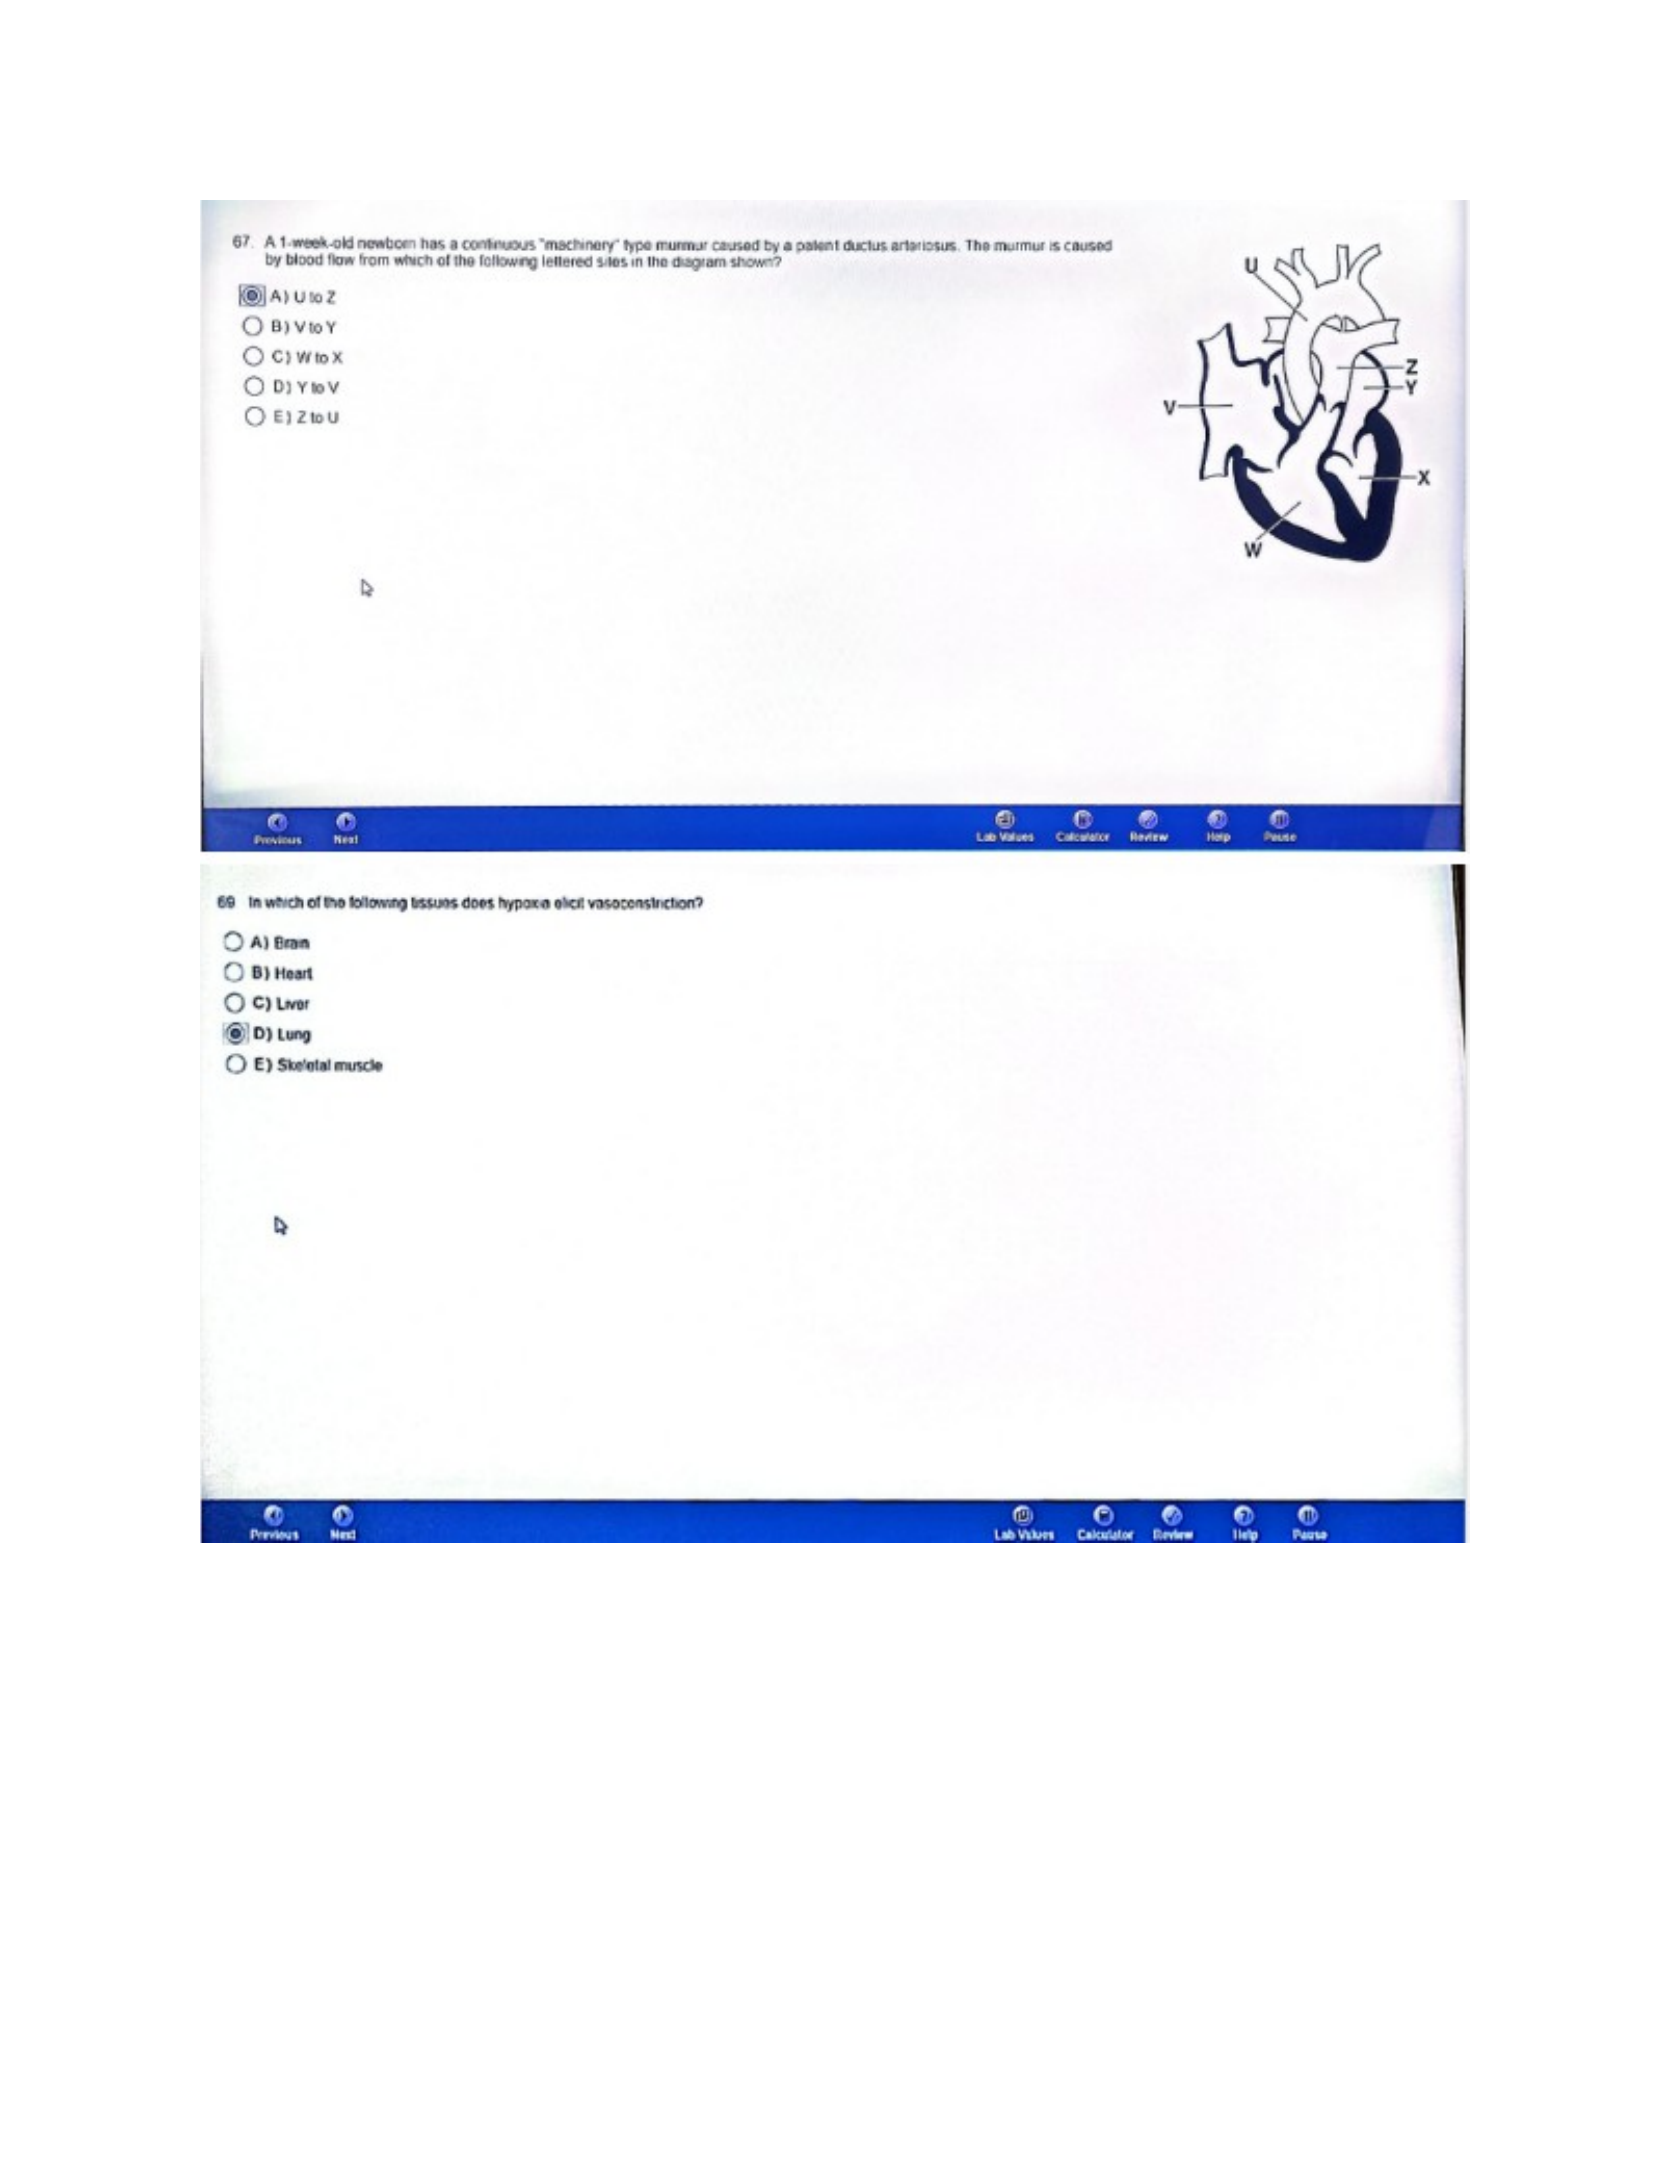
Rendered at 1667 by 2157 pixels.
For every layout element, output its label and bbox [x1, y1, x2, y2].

picture [200, 200, 1470, 1543]
